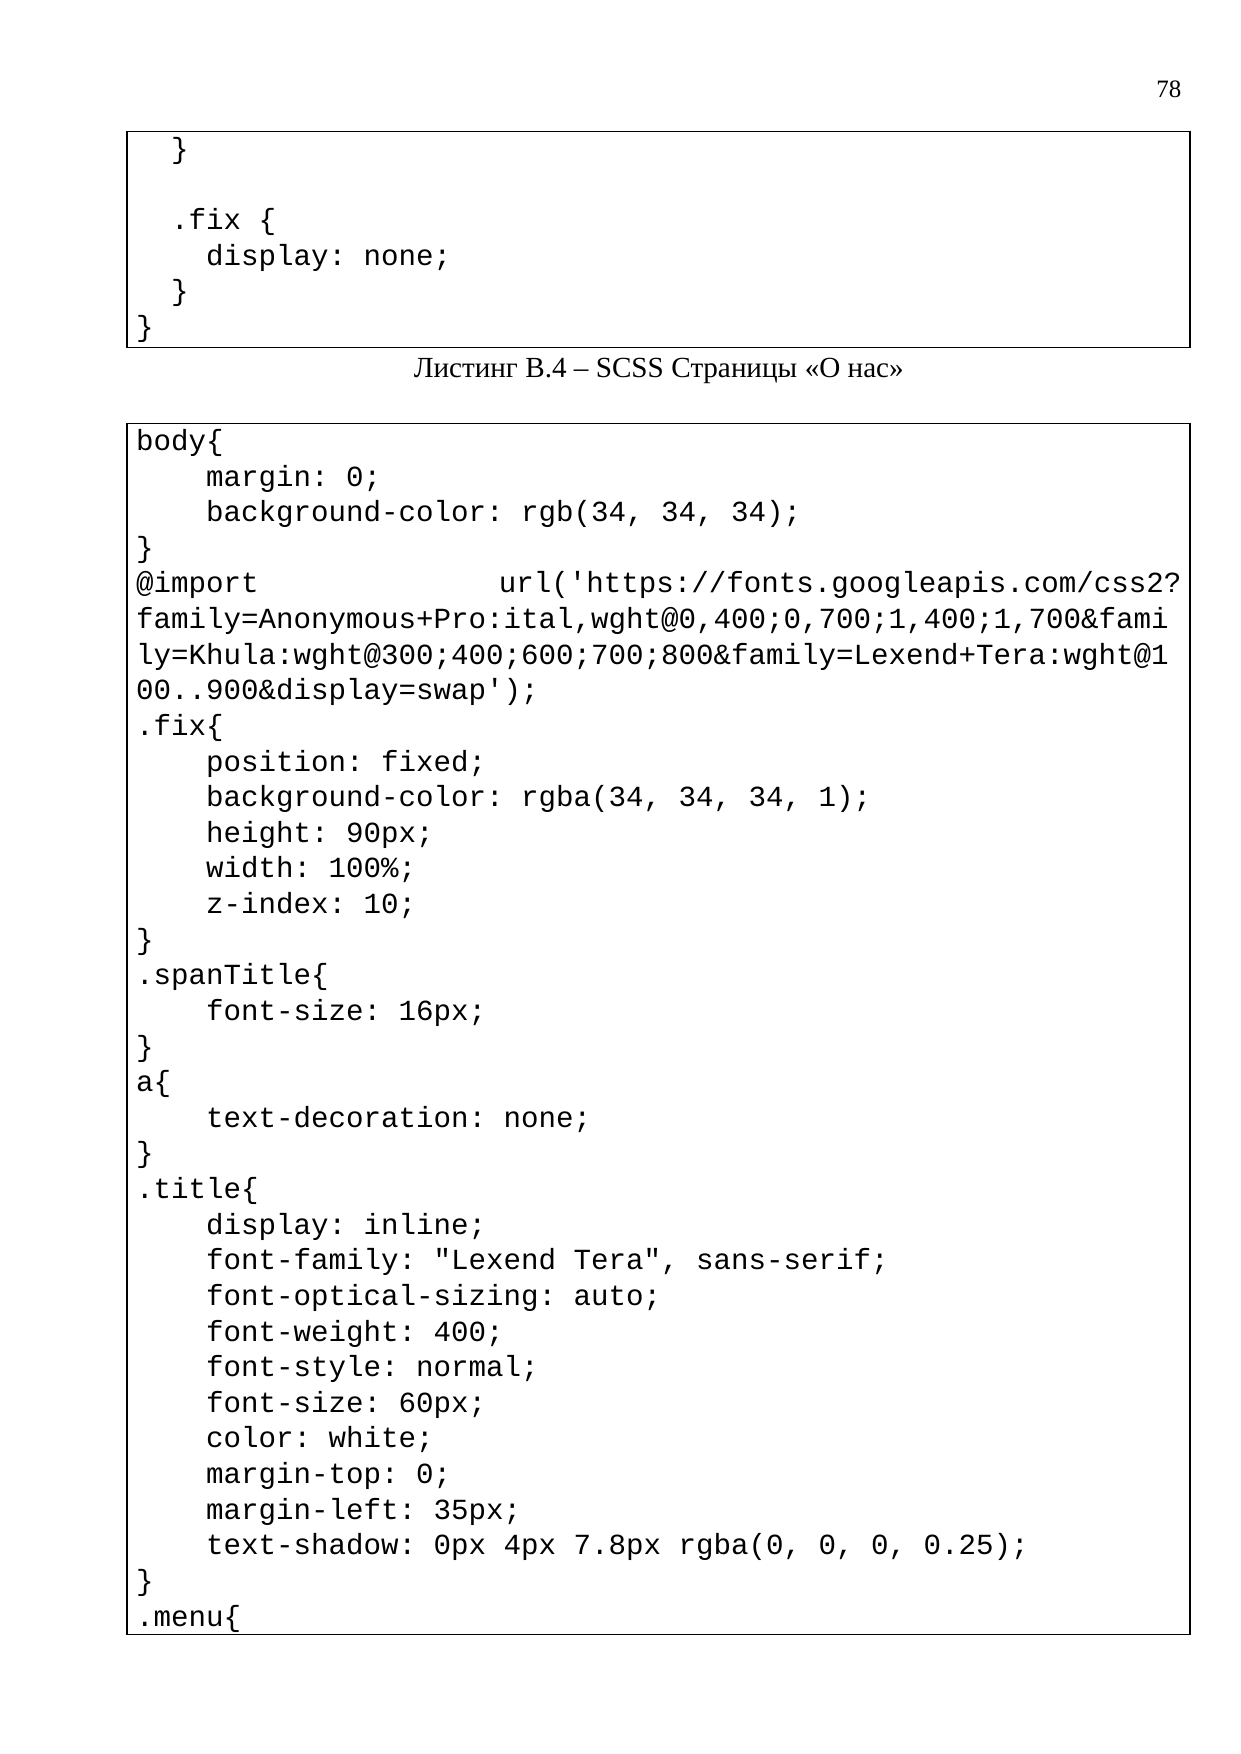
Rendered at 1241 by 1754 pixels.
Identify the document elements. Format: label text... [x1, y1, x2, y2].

text margin-top: 0; [128, 1456, 1189, 1492]
text } [128, 273, 1189, 309]
text .fix { [128, 202, 1189, 237]
text .fix{ [128, 708, 1189, 743]
text .title{ [128, 1171, 1189, 1207]
text font-optical-sizing: auto; [128, 1278, 1189, 1313]
text font-size: 60px; [128, 1385, 1189, 1420]
text width: 100%; [128, 850, 1189, 886]
text } [128, 309, 1189, 347]
text } [128, 1028, 1189, 1064]
text z-index: 10; [128, 886, 1189, 922]
text } [128, 132, 1189, 167]
text @import url('https://fonts.googleapis.com/css2?family=Anonymous+Pro:ital,wght@0,400;0,700;1,400;1,700&family=Khula:wght@300;400;600;700;800&family=Lexend+Tera:wght@100..900&display=swap'); [128, 565, 1189, 708]
text background-color: rgba(34, 34, 34, 1); [128, 779, 1189, 815]
text } [128, 1563, 1189, 1598]
text text-shadow: 0px 4px 7.8px rgba(0, 0, 0, 0.25); [128, 1527, 1189, 1563]
text position: fixed; [128, 743, 1189, 779]
text } [128, 530, 1189, 565]
text height: 90px; [128, 815, 1189, 850]
text display: inline; [128, 1207, 1189, 1242]
text font-size: 16px; [128, 993, 1189, 1028]
text margin-left: 35px; [128, 1492, 1189, 1527]
text Листинг В.4 – SCSS Страницы «О нас» [136, 351, 1181, 384]
text .menu{ [128, 1598, 1189, 1634]
text a{ [128, 1064, 1189, 1100]
text background-color: rgb(34, 34, 34); [128, 494, 1189, 530]
text margin: 0; [128, 458, 1189, 494]
text body{ [128, 424, 1189, 458]
text font-weight: 400; [128, 1313, 1189, 1349]
text } [128, 1135, 1189, 1171]
text color: white; [128, 1420, 1189, 1456]
text .spanTitle{ [128, 957, 1189, 993]
text font-style: normal; [128, 1349, 1189, 1385]
text text-decoration: none; [128, 1100, 1189, 1135]
text display: none; [128, 237, 1189, 273]
text } [128, 922, 1189, 957]
text font-family: "Lexend Tera", sans-serif; [128, 1242, 1189, 1278]
